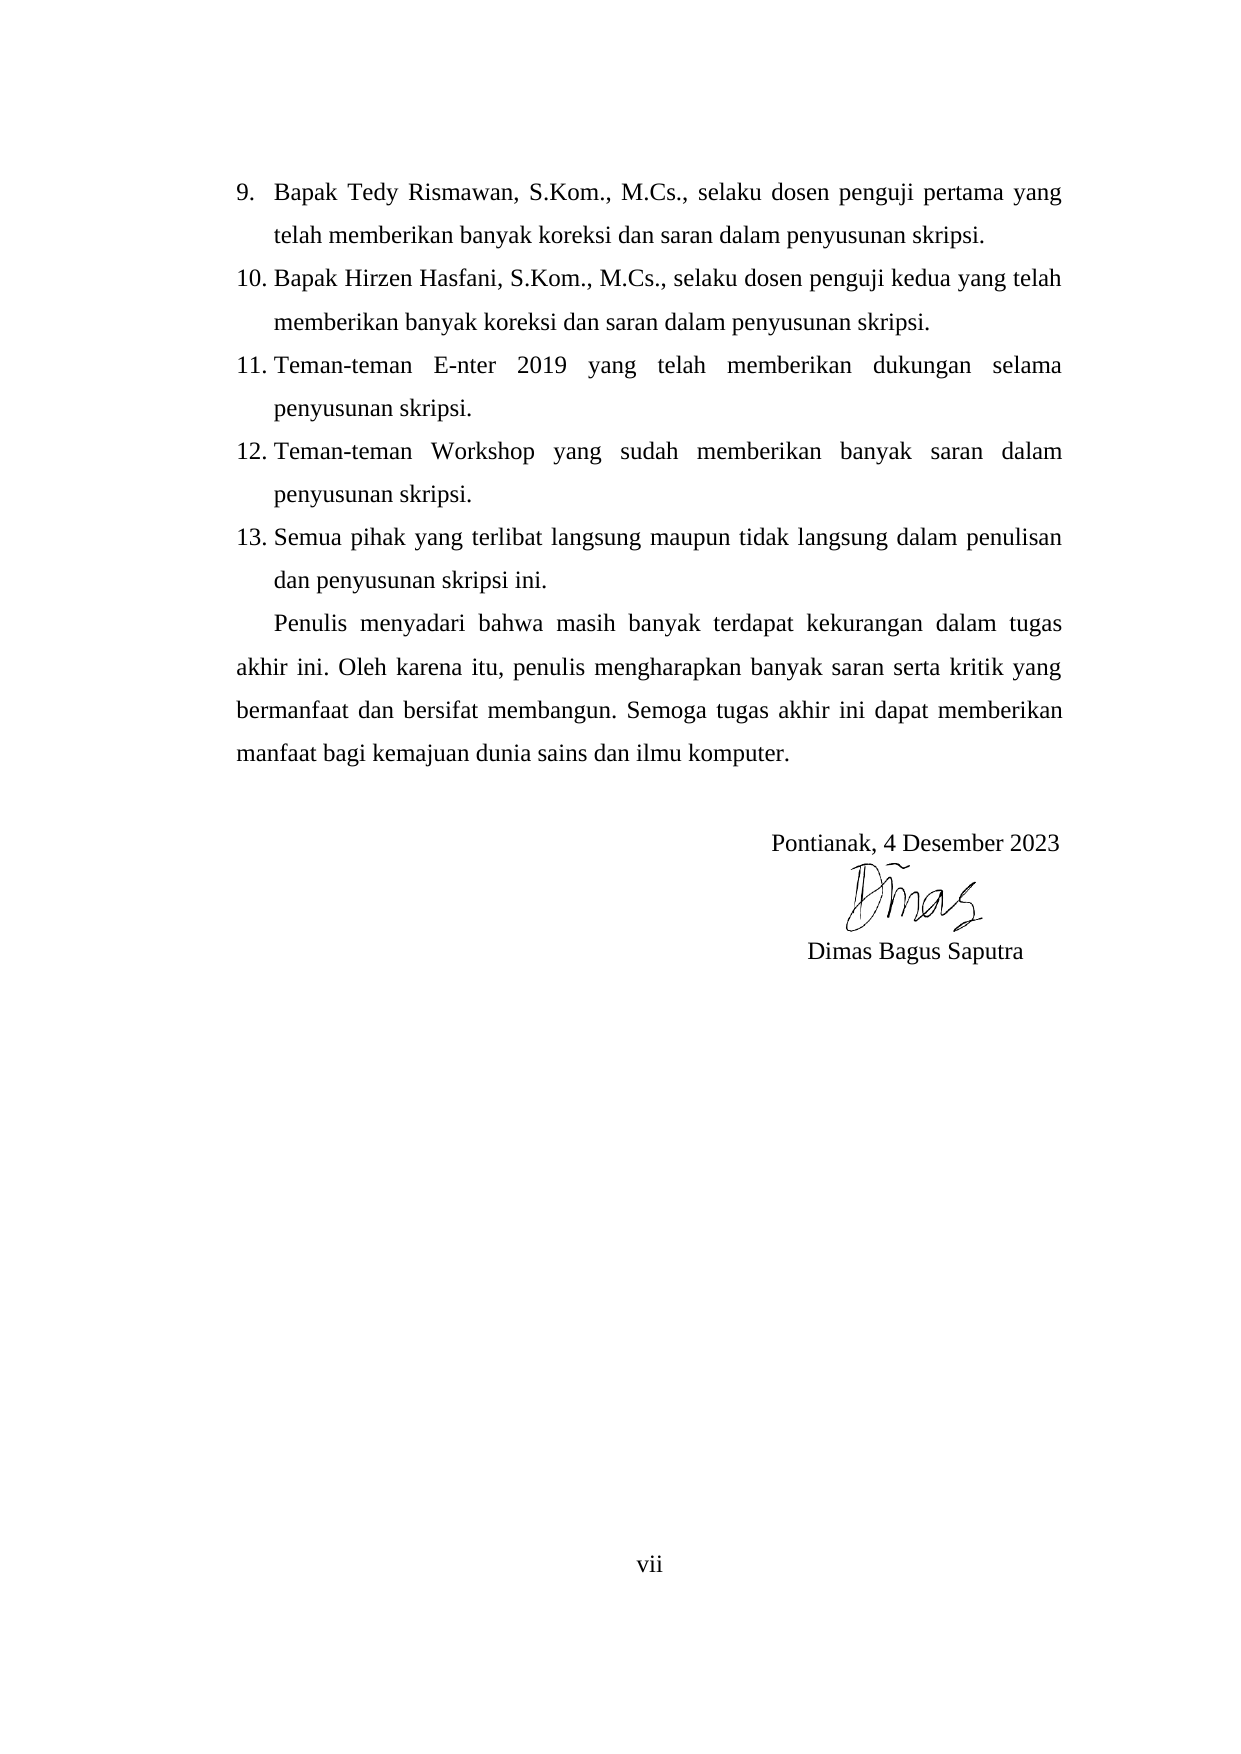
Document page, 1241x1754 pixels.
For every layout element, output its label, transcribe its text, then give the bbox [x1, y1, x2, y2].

list Teman-teman E-nter 2019 yang telah memberikan dukungan selama penyusunan skripsi. [236, 350, 1063, 422]
list Teman-teman Workshop yang sudah memberikan banyak saran dalam penyusunan skripsi. [236, 436, 1063, 508]
list Bapak Hirzen Hasfani, S.Kom., M.Cs., selaku dosen penguji kedua yang telah memberikan banyak koreksi dan saran dalam penyusunan skripsi. [236, 263, 1063, 335]
list Bapak Tedy Rismawan, S.Kom., M.Cs., selaku dosen penguji pertama yang telah memberikan banyak koreksi dan saran dalam penyusunan skripsi. [236, 177, 1063, 249]
picture [843, 861, 987, 936]
text Dimas Bagus Saputra [768, 936, 1063, 965]
text Penulis menyadari bahwa masih banyak terdapat kekurangan dalam tugas akhir ini. Oleh karena itu, penulis mengharapkan banyak saran serta kritik yang bermanfaat dan bersifat membangun. Semoga tugas akhir ini dapat memberikan manfaat bagi kemajuan dunia sains dan ilmu komputer. [236, 608, 1063, 767]
text Pontianak, 4 Desember 2023 [768, 828, 1063, 857]
list Semua pihak yang terlibat langsung maupun tidak langsung dalam penulisan dan penyusunan skripsi ini. [236, 522, 1063, 594]
